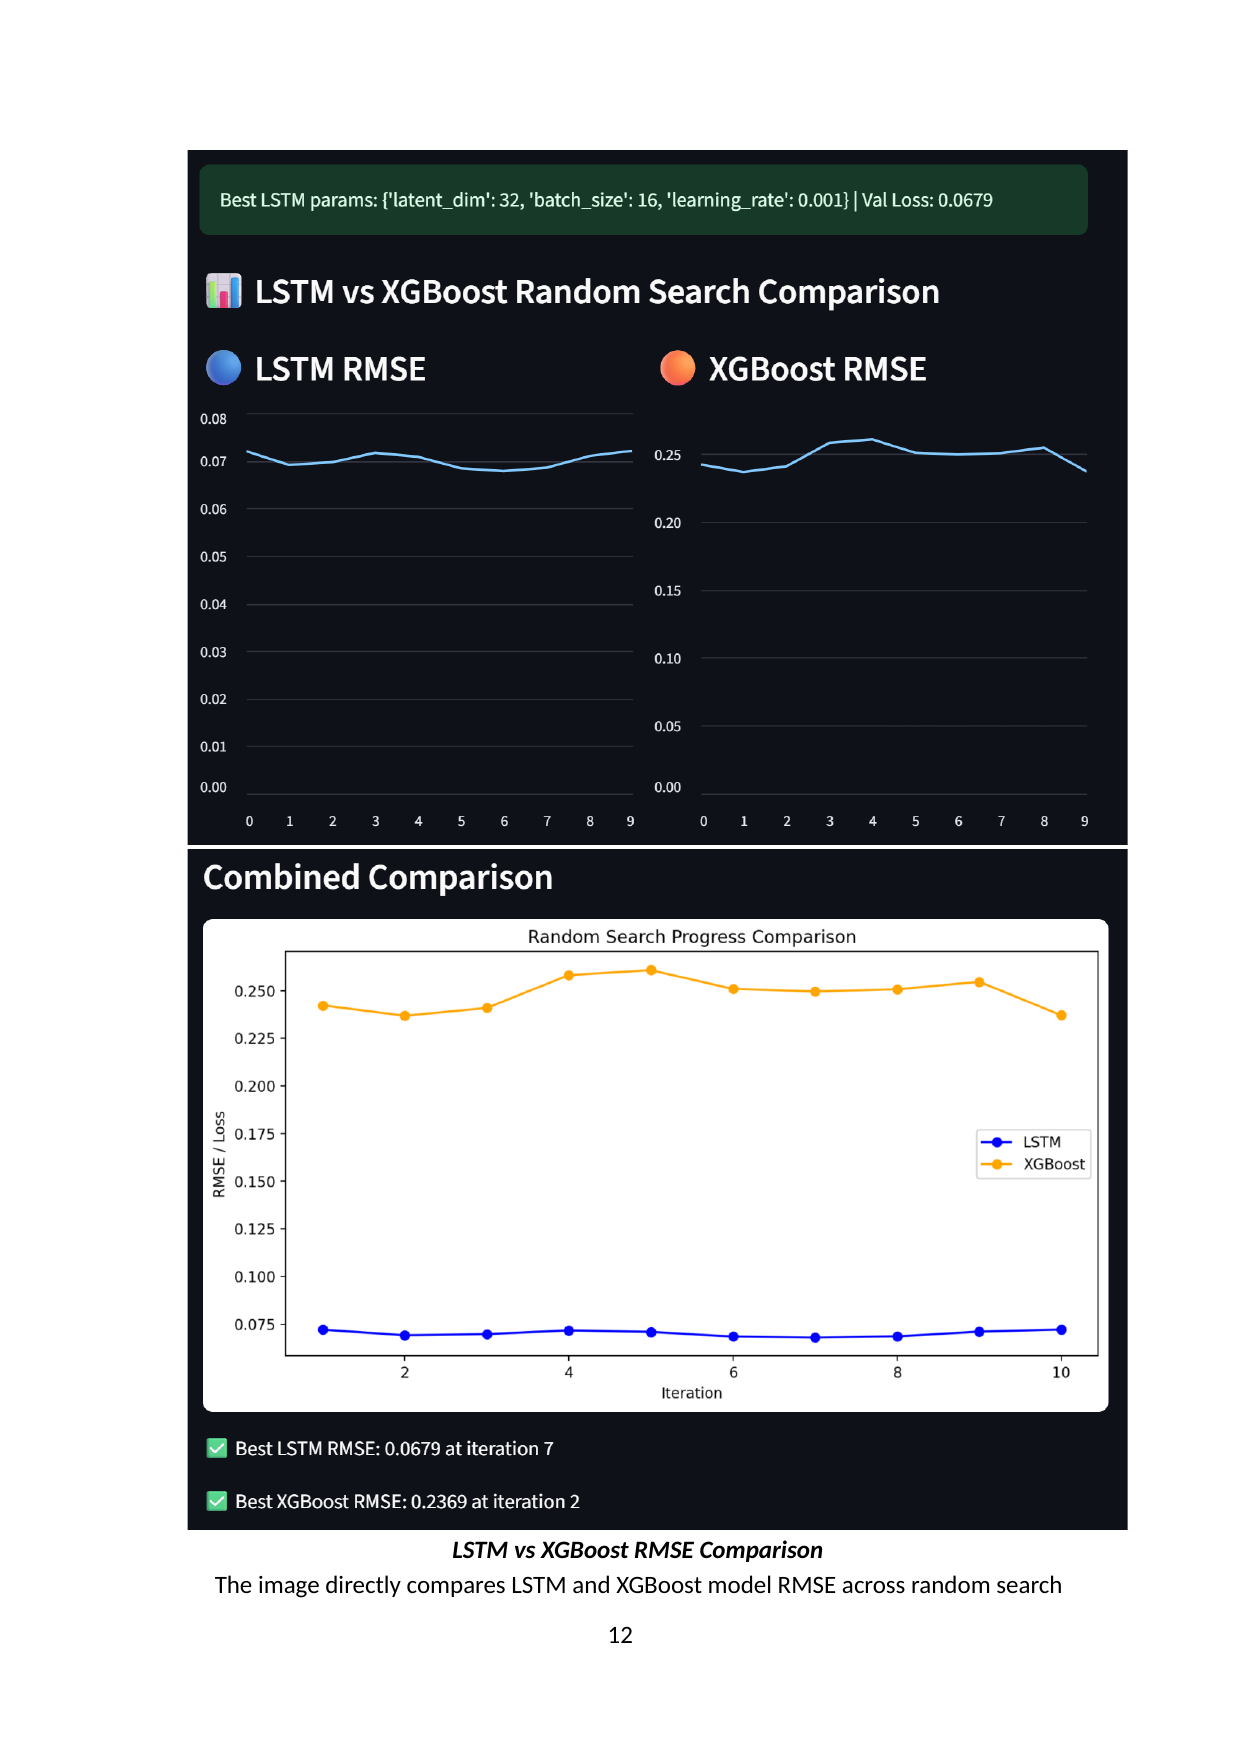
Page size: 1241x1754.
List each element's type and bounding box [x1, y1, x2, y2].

text [187, 1530, 1090, 1600]
picture [187, 849, 1128, 1530]
picture [187, 150, 1128, 845]
